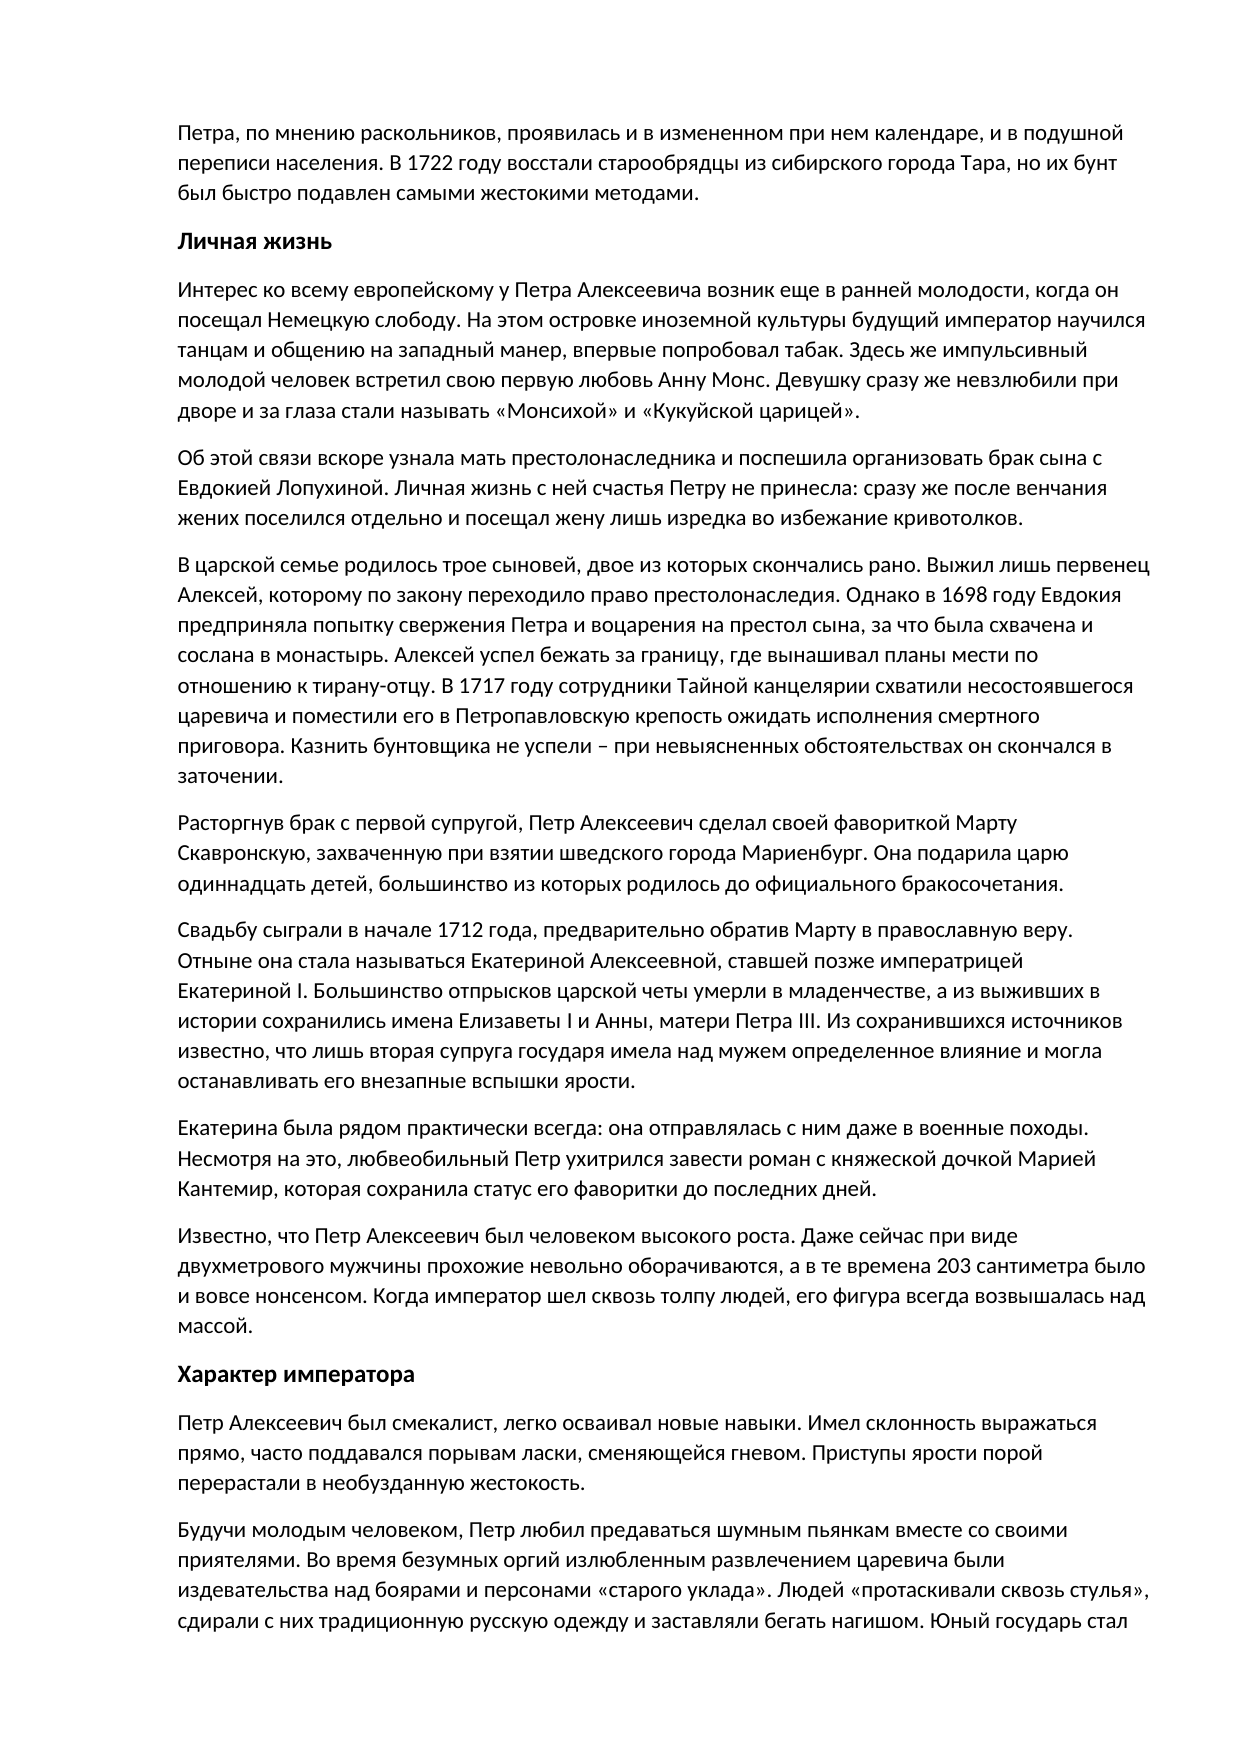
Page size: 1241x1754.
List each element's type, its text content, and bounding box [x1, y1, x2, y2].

text Петр Алексеевич был смекалист, легко осваивал новые навыки. Имел склонность выражаться прямо, часто поддавался порывам ласки, сменяющейся гневом. Приступы ярости порой перерастали в необузданную жестокость. [177, 1408, 1152, 1496]
text Известно, что Петр Алексеевич был человеком высокого роста. Даже сейчас при виде двухметрового мужчины прохожие невольно оборачиваются, а в те времена 203 сантиметра было и вовсе нонсенсом. Когда император шел сквозь толпу людей, его фигура всегда возвышалась над массой. [177, 1221, 1152, 1339]
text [177, 1515, 1152, 1634]
text Личная жизнь [177, 225, 1152, 256]
text Расторгнув брак с первой супругой, Петр Алексеевич сделал своей фавориткой Марту Скавронскую, захваченную при взятии шведского города Мариенбург. Она подарила царю одиннадцать детей, большинство из которых родилось до официального бракосочетания. [177, 808, 1152, 897]
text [177, 118, 1152, 207]
text Характер императора [177, 1358, 1152, 1389]
text Об этой связи вскоре узнала мать престолонаследника и поспешила организовать брак сына с Евдокией Лопухиной. Личная жизнь с ней счастья Петру не принесла: сразу же после венчания жених поселился отдельно и посещал жену лишь изредка во избежание кривотолков. [177, 443, 1152, 531]
text Екатерина была рядом практически всегда: она отправлялась с ним даже в военные походы. Несмотря на это, любвеобильный Петр ухитрился завести роман с княжеской дочкой Марией Кантемир, которая сохранила статус его фаворитки до последних дней. [177, 1113, 1152, 1202]
text Интерес ко всему европейскому у Петра Алексеевича возник еще в ранней молодости, когда он посещал Немецкую слободу. На этом островке иноземной культуры будущий император научился танцам и общению на западный манер, впервые попробовал табак. Здесь же импульсивный молодой человек встретил свою первую любовь Анну Монс. Девушку сразу же невзлюбили при дворе и за глаза стали называть «Монсихой» и «Кукуйской царицей». [177, 275, 1152, 424]
text Свадьбу сыграли в начале 1712 года, предварительно обратив Марту в православную веру. Отныне она стала называться Екатериной Алексеевной, ставшей позже императрицей Екатериной I. Большинство отпрысков царской четы умерли в младенчестве, а из выживших в истории сохранились имена Елизаветы I и Анны, матери Петра III. Из сохранившихся источников известно, что лишь вторая супруга государя имела над мужем определенное влияние и могла останавливать его внезапные вспышки ярости. [177, 916, 1152, 1095]
text В царской семье родилось трое сыновей, двое из которых скончались рано. Выжил лишь первенец Алексей, которому по закону переходило право престолонаследия. Однако в 1698 году Евдокия предприняла попытку свержения Петра и воцарения на престол сына, за что была схвачена и сослана в монастырь. Алексей успел бежать за границу, где вынашивал планы мести по отношению к тирану-отцу. В 1717 году сотрудники Тайной канцелярии схватили несостоявшегося царевича и поместили его в Петропавловскую крепость ожидать исполнения смертного приговора. Казнить бунтовщика не успели – при невыясненных обстоятельствах он скончался в заточении. [177, 550, 1152, 789]
